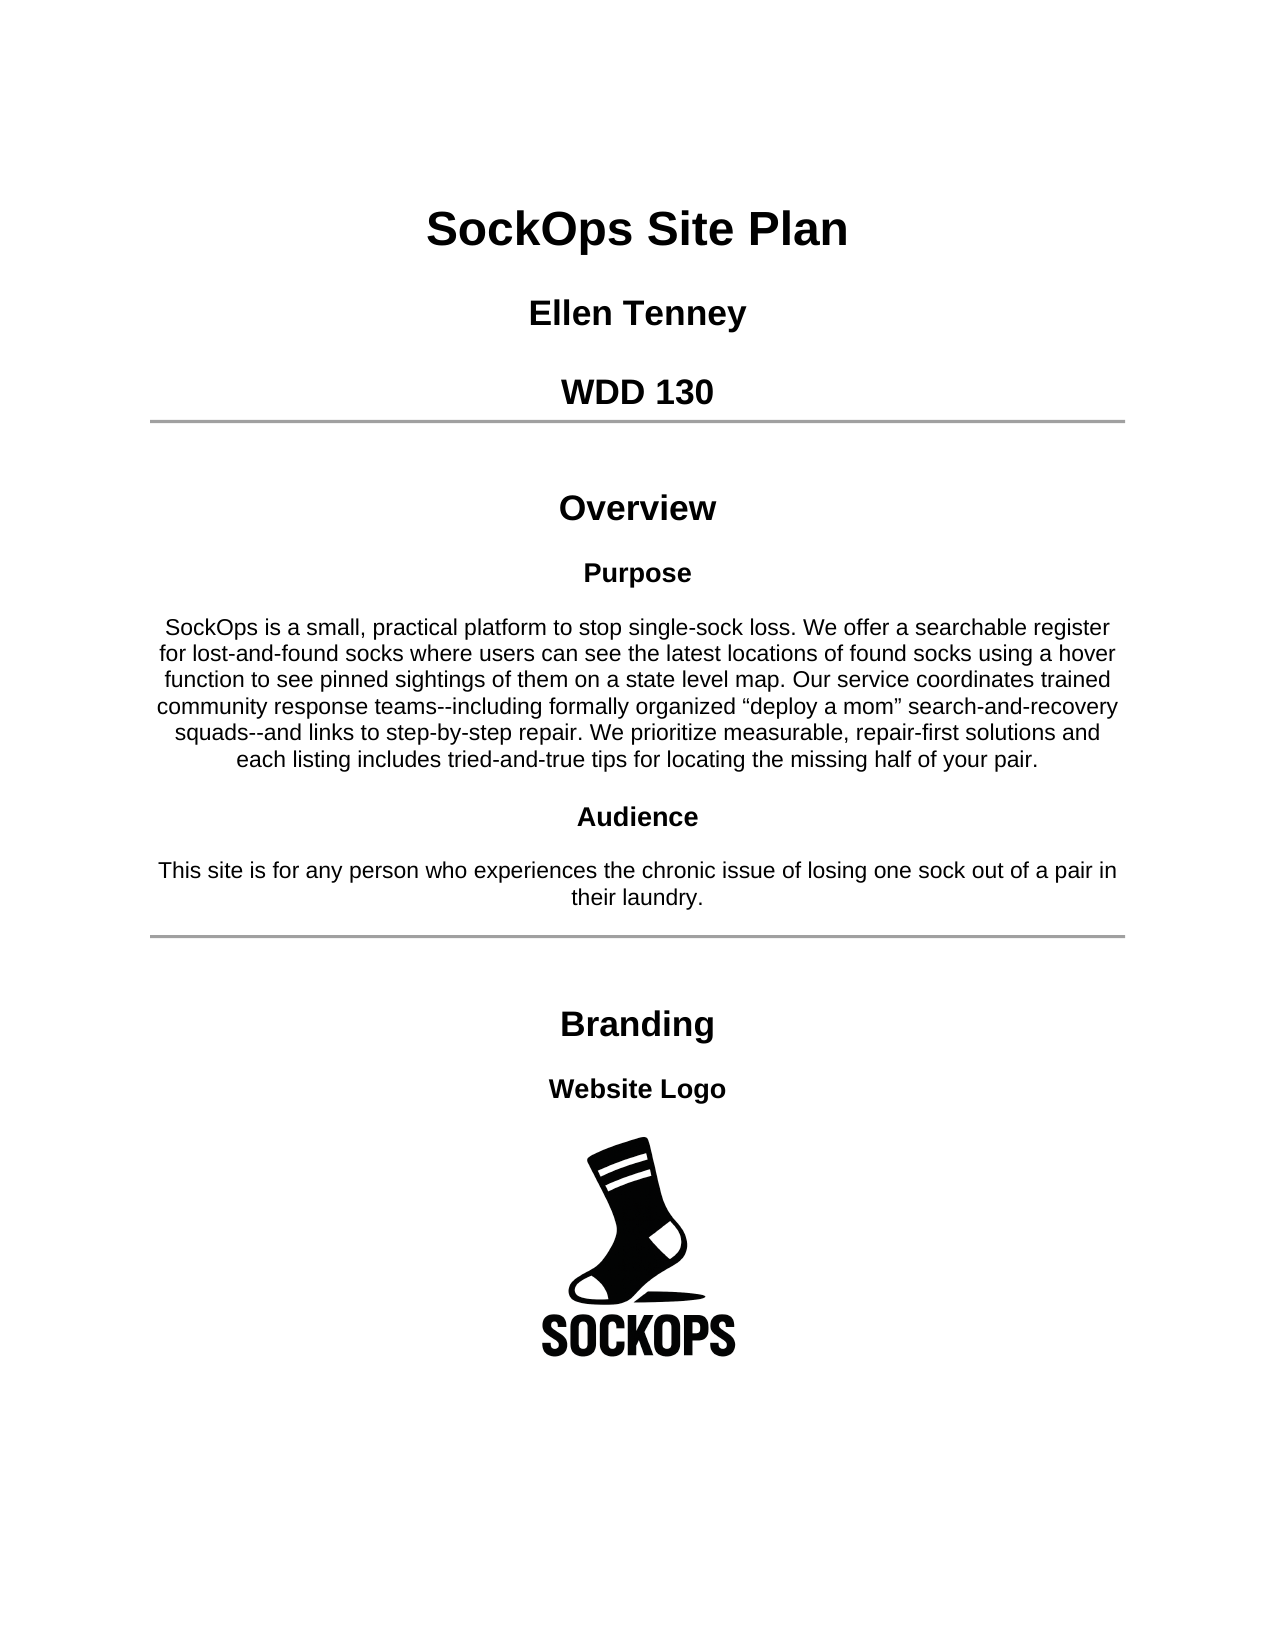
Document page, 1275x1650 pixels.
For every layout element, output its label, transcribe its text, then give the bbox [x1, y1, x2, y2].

subtitle Purpose [150, 557, 1125, 589]
subtitle Website Logo [150, 1073, 1125, 1104]
subtitle WDD 130 [150, 371, 1125, 412]
text SockOps is a small, practical platform to stop single-sock loss. We offer a searchable register for lost-and-found socks where users can see the latest locations of found socks using a hover function to see pinned sightings of them on a state level map. Our service coordinates trained community response teams--including formally organized “deploy a mom” search-and-recovery squads--and links to step-by-step repair. We prioritize measurable, repair-first solutions and each listing includes tried-and-true tips for locating the missing half of your pair. [150, 614, 1125, 772]
subtitle SockOps Site Plan [150, 200, 1125, 255]
subtitle Ellen Tenney [150, 293, 1125, 333]
text This site is for any person who experiences the chronic issue of losing one sock out of a pair in their laundry. [150, 857, 1125, 910]
picture [521, 1133, 754, 1365]
subtitle Audience [150, 801, 1125, 832]
subtitle Branding [150, 1003, 1125, 1043]
subtitle Overview [150, 488, 1125, 528]
